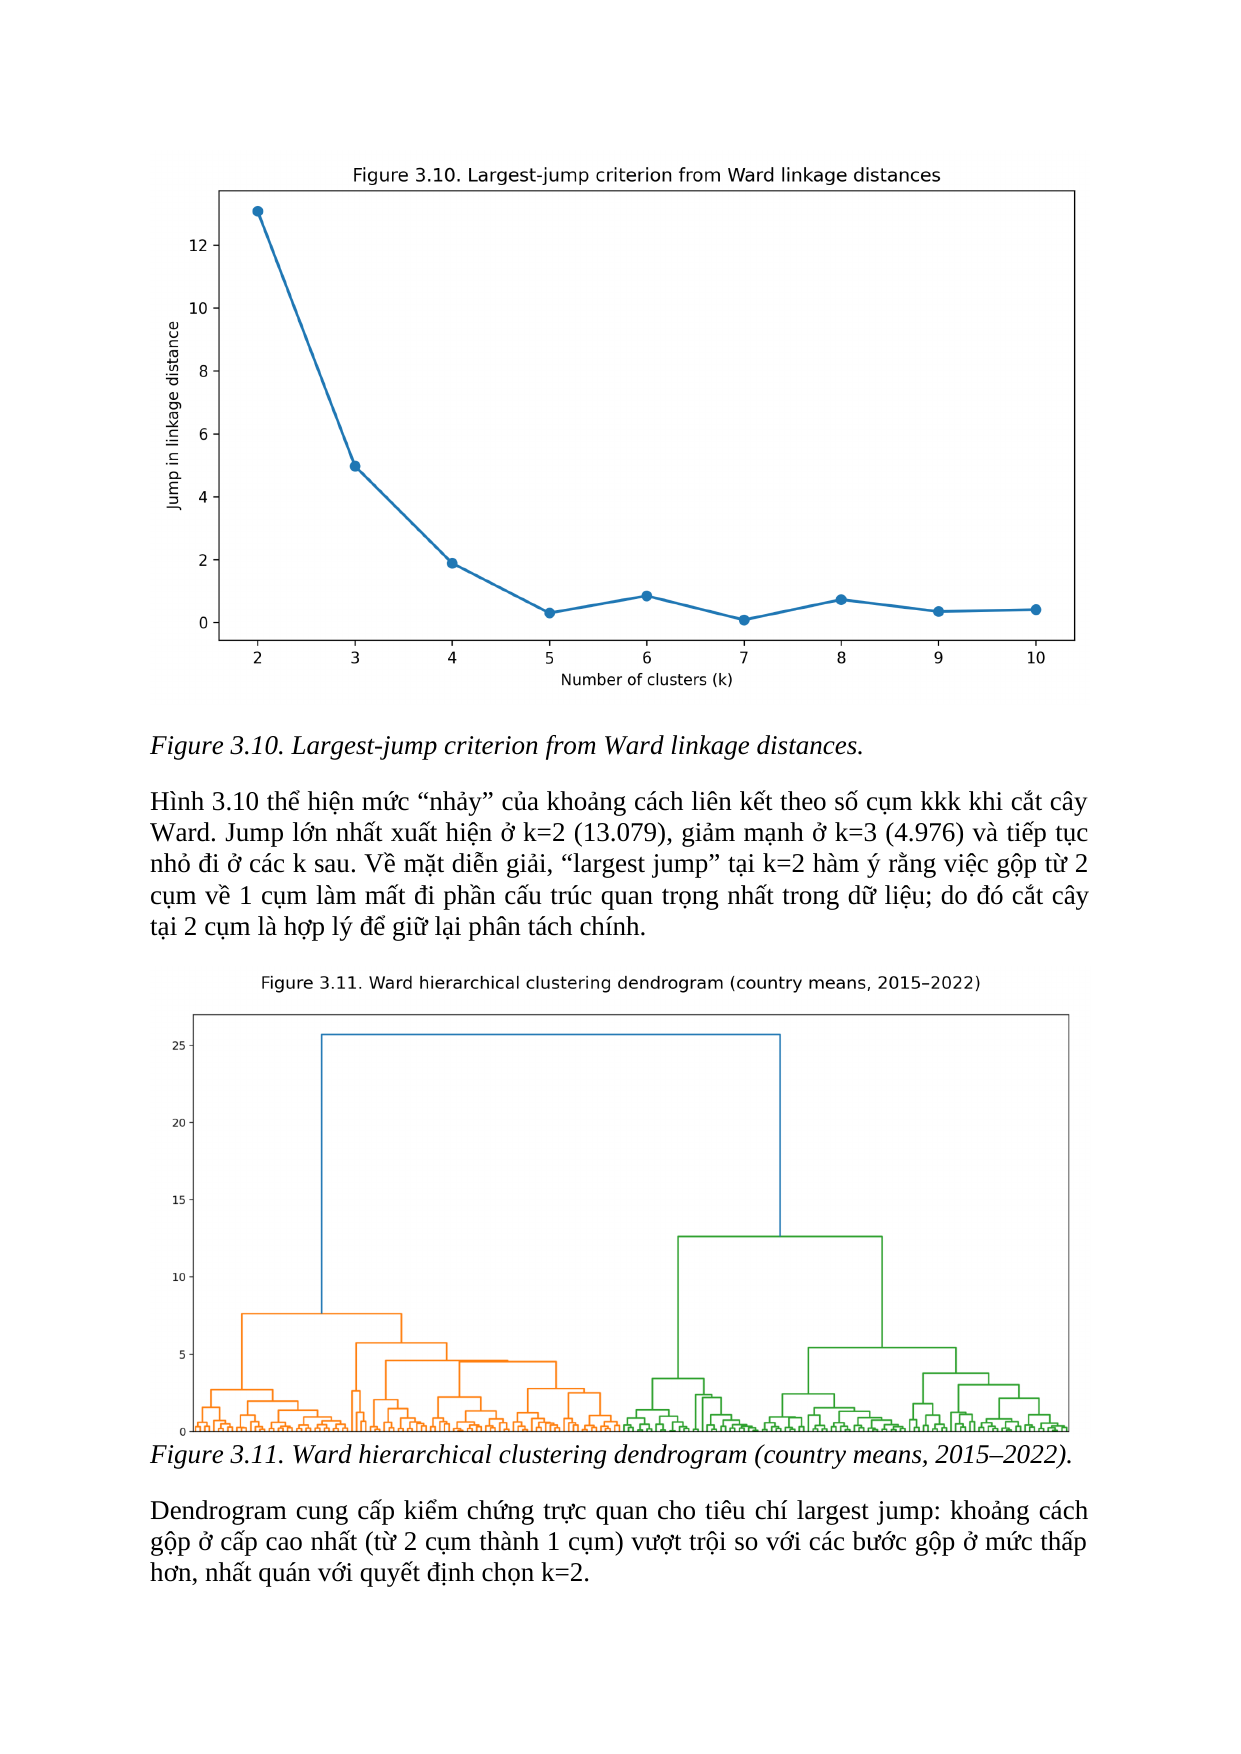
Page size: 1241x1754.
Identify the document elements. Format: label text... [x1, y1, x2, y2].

text Dendrogram cung cấp kiểm chứng trực quan cho tiêu chí largest jump: khoảng cách gộp ở cấp cao nhất (từ 2 cụm thành 1 cụm) vượt trội so với các bước gộp ở mức thấp hơn, nhất quán với quyết định chọn k=2. [150, 1494, 1090, 1587]
picture [150, 150, 1091, 705]
text Figure 3.10. Largest-jump criterion from Ward linkage distances. [150, 729, 1090, 760]
text Hình 3.10 thể hiện mức “nhảy” của khoảng cách liên kết theo số cụm kkk khi cắt cây Ward. Jump lớn nhất xuất hiện ở k=2 (13.079), giảm mạnh ở k=3 (4.976) và tiếp tục nhỏ đi ở các k sau. Về mặt diễn giải, “largest jump” tại k=2 hàm ý rằng việc gộp từ 2 cụm về 1 cụm làm mất đi phần cấu trúc quan trọng nhất trong dữ liệu; do đó cắt cây tại 2 cụm là hợp lý để giữ lại phân tách chính. [150, 785, 1090, 941]
picture [150, 966, 1091, 1438]
text Figure 3.11. Ward hierarchical clustering dendrogram (country means, 2015–2022). [150, 1438, 1090, 1469]
